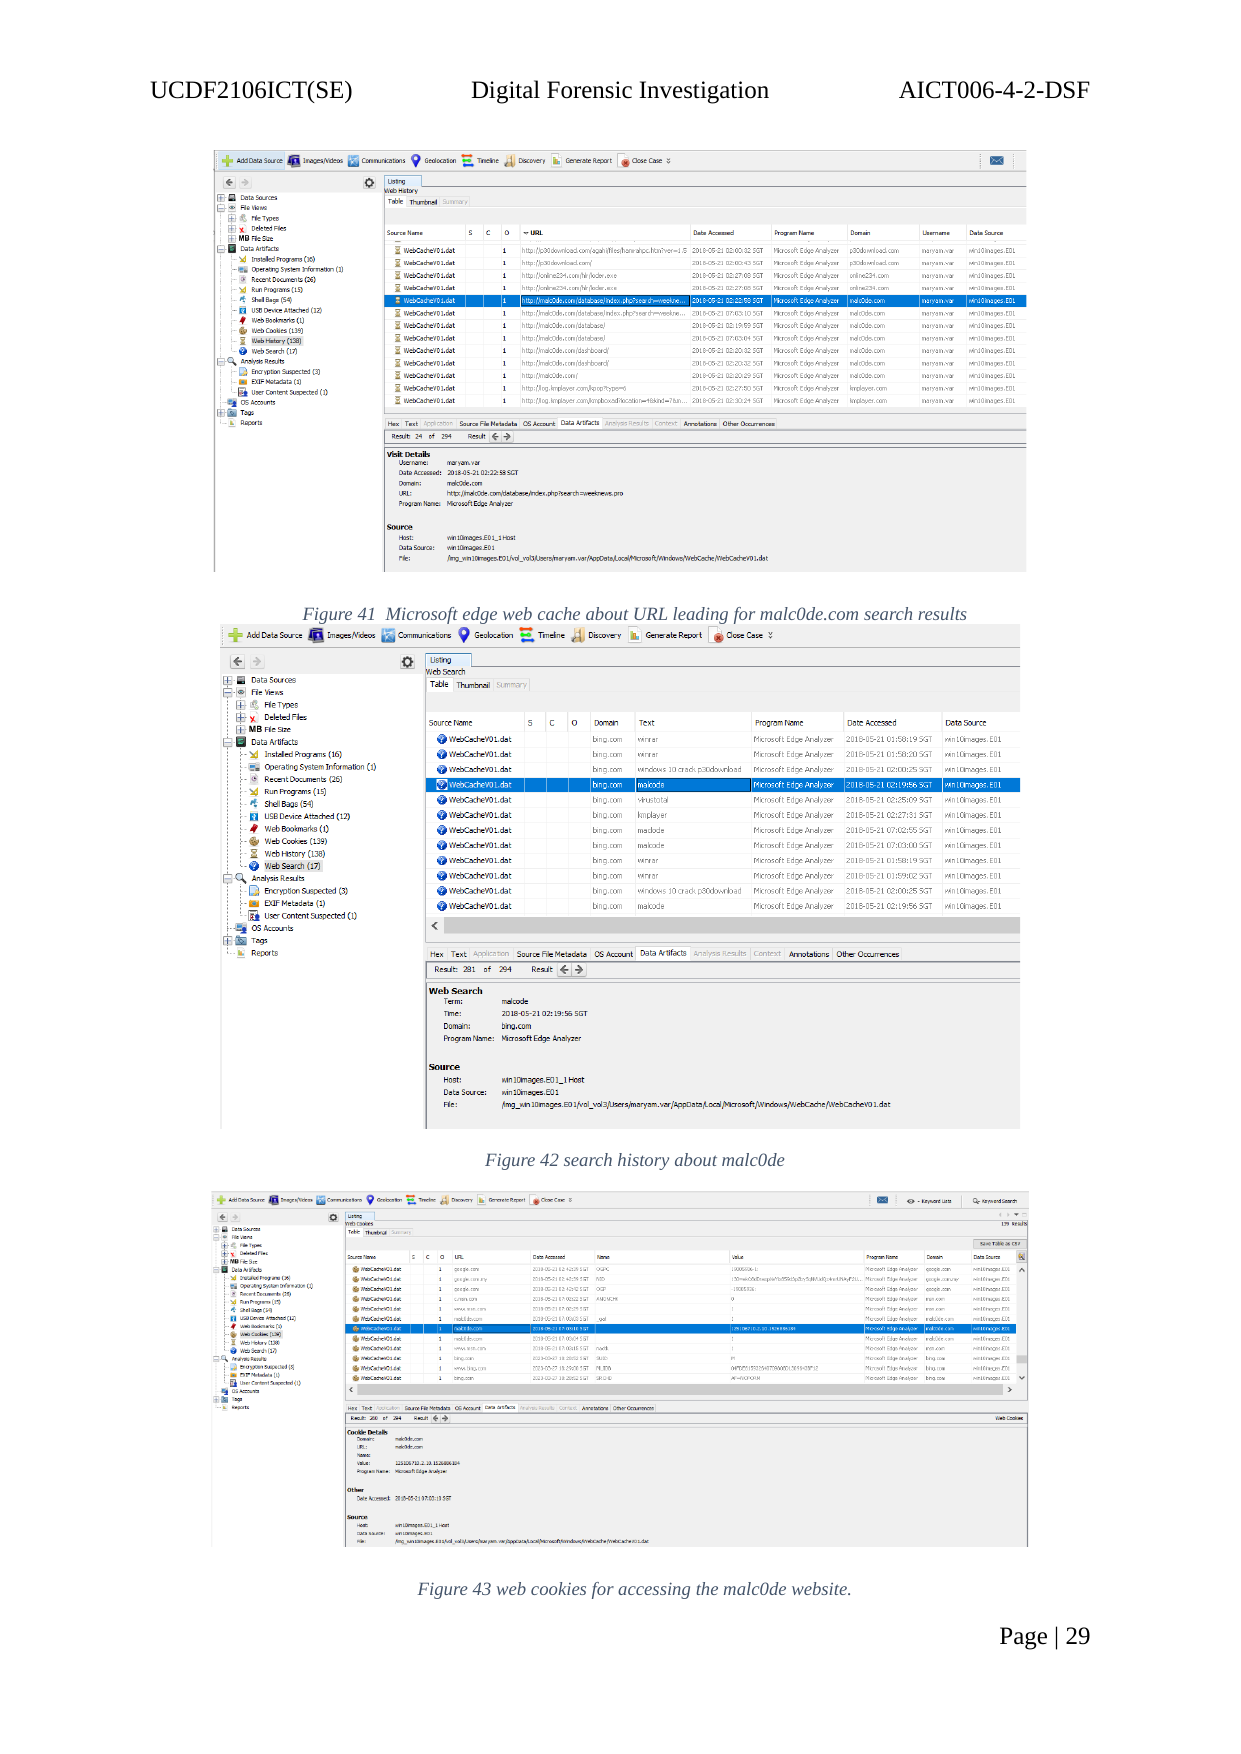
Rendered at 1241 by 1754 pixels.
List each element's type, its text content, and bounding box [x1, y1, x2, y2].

text Figure 43 web cookies for accessing the malc0de website. [150, 1578, 1090, 1599]
picture [213, 150, 1027, 572]
text Figure 42 search history about malc0de [150, 1149, 1090, 1171]
picture [211, 1191, 1029, 1547]
picture [220, 624, 1020, 1129]
